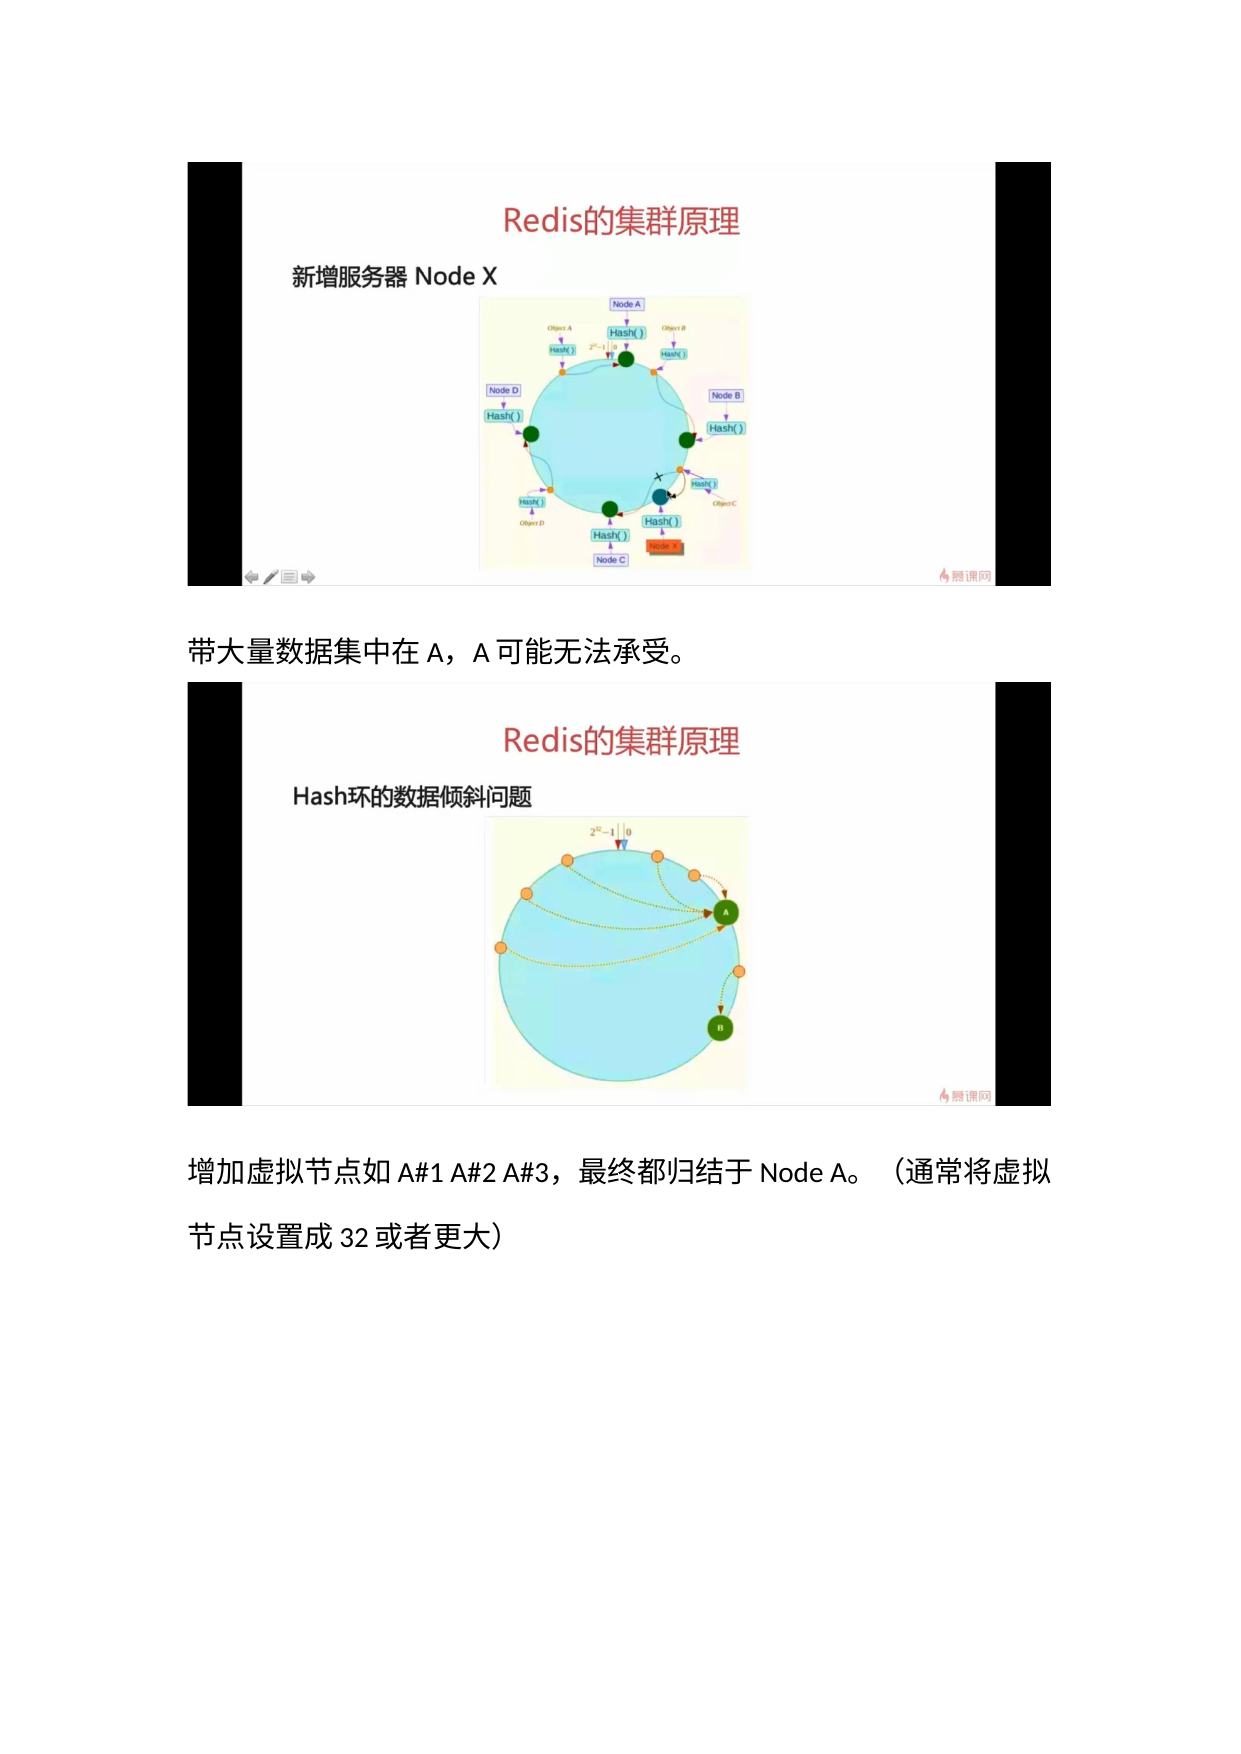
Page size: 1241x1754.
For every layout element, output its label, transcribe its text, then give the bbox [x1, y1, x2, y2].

text 增加虚拟节点如A#1 A#2 A#3，最终都归结于Node A。（通常将虚拟节点设置成32或者更大） [187, 1137, 1053, 1267]
picture [187, 682, 1051, 1106]
picture [187, 162, 1051, 586]
text 带大量数据集中在A，A可能无法承受。 [187, 617, 1053, 682]
